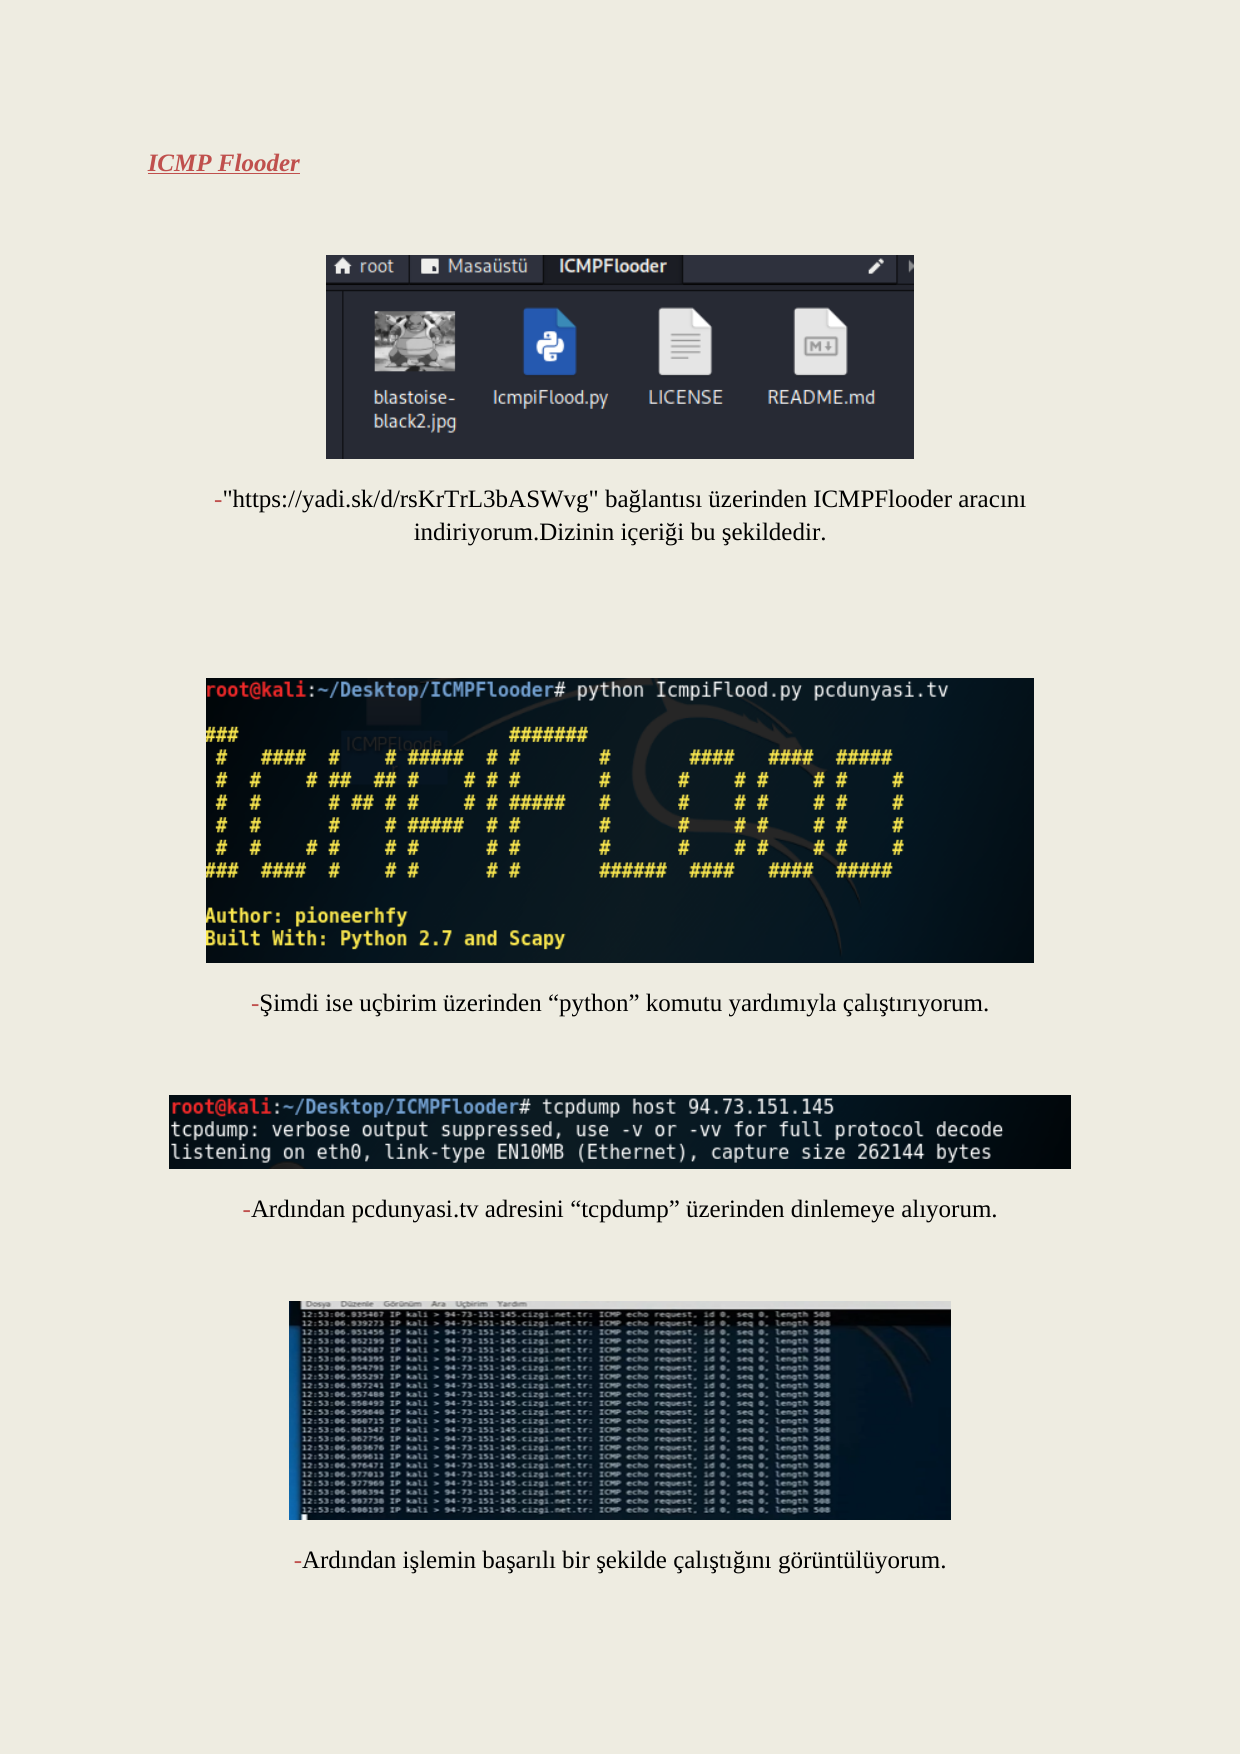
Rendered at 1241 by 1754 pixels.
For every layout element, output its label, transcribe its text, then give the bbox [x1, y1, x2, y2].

text -Şimdi ise uçbirim üzerinden “python” komutu yardımıyla çalıştırıyorum. [148, 988, 1093, 1016]
picture [206, 678, 1034, 963]
text -"https://yadi.sk/d/rsKrTrL3bASWvg" bağlantısı üzerinden ICMPFlooder aracını indiriyorum.Dizinin içeriği bu şekildedir. [148, 484, 1093, 546]
picture [326, 255, 914, 459]
picture [289, 1301, 951, 1520]
text ICMP Flooder [148, 148, 1093, 176]
text -Ardından pcdunyasi.tv adresini “tcpdump” üzerinden dinlemeye alıyorum. [148, 1194, 1093, 1223]
text -Ardından işlemin başarılı bir şekilde çalıştığını görüntülüyorum. [148, 1545, 1093, 1574]
picture [169, 1095, 1071, 1169]
